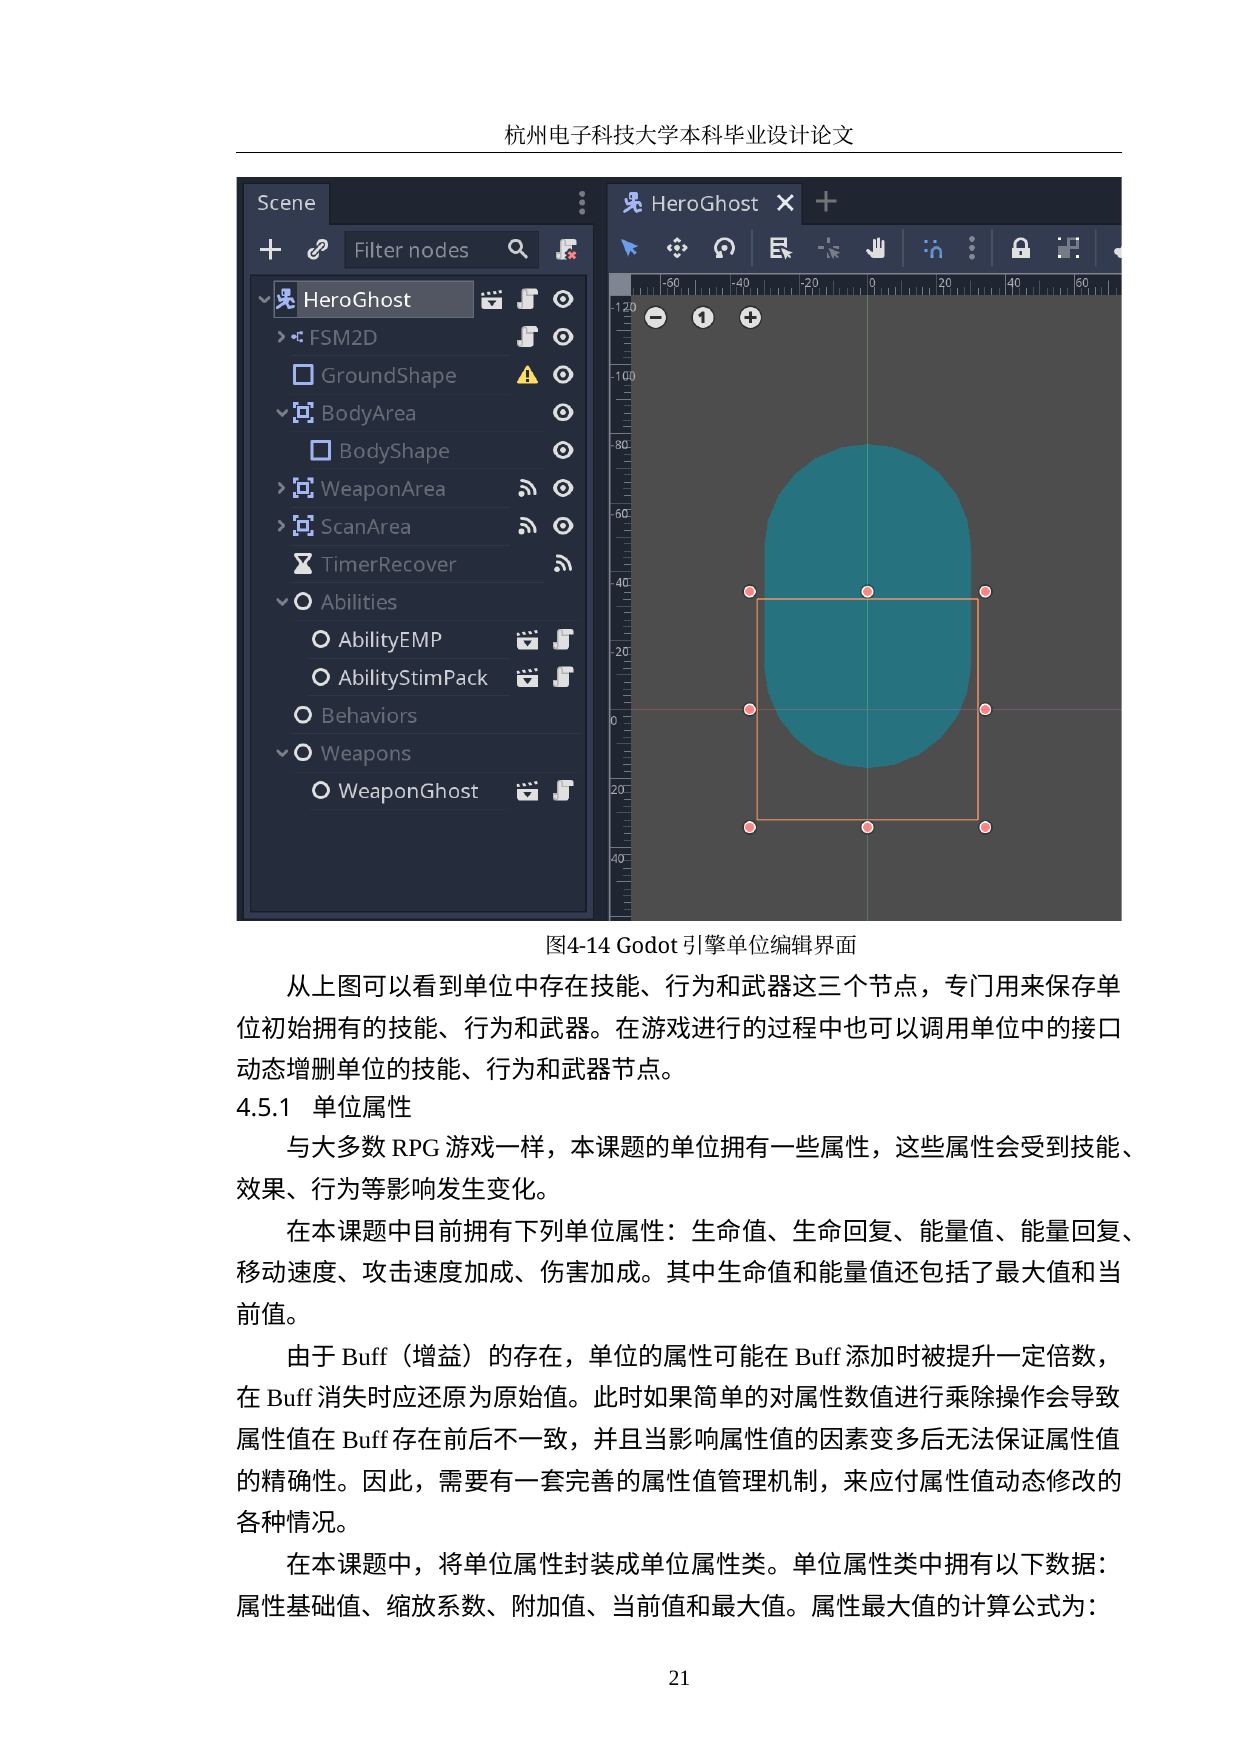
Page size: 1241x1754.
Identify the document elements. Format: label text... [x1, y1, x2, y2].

subtitle 单位属性 [236, 1087, 1122, 1123]
picture [236, 177, 1122, 921]
text 在本课题中目前拥有下列单位属性：生命值、生命回复、能量值、能量回复、移动速度、攻击速度加成、伤害加成。其中生命值和能量值还包括了最大值和当前值。 [236, 1207, 1122, 1332]
text 与大多数RPG游戏一样，本课题的单位拥有一些属性，这些属性会受到技能、效果、行为等影响发生变化。 [236, 1123, 1122, 1207]
text 从上图可以看到单位中存在技能、行为和武器这三个节点，专门用来保存单位初始拥有的技能、行为和武器。在游戏进行的过程中也可以调用单位中的接口动态增删单位的技能、行为和武器节点。 [236, 962, 1122, 1087]
text 在本课题中，将单位属性封装成单位属性类。单位属性类中拥有以下数据：属性基础值、缩放系数、附加值、当前值和最大值。属性最大值的计算公式为： [236, 1540, 1122, 1623]
text 由于Buff（增益）的存在，单位的属性可能在Buff添加时被提升一定倍数，在Buff消失时应还原为原始值。此时如果简单的对属性数值进行乘除操作会导致属性值在Buff存在前后不一致，并且当影响属性值的因素变多后无法保证属性值的精确性。因此，需要有一套完善的属性值管理机制，来应付属性值动态修改的各种情况。 [236, 1332, 1122, 1540]
